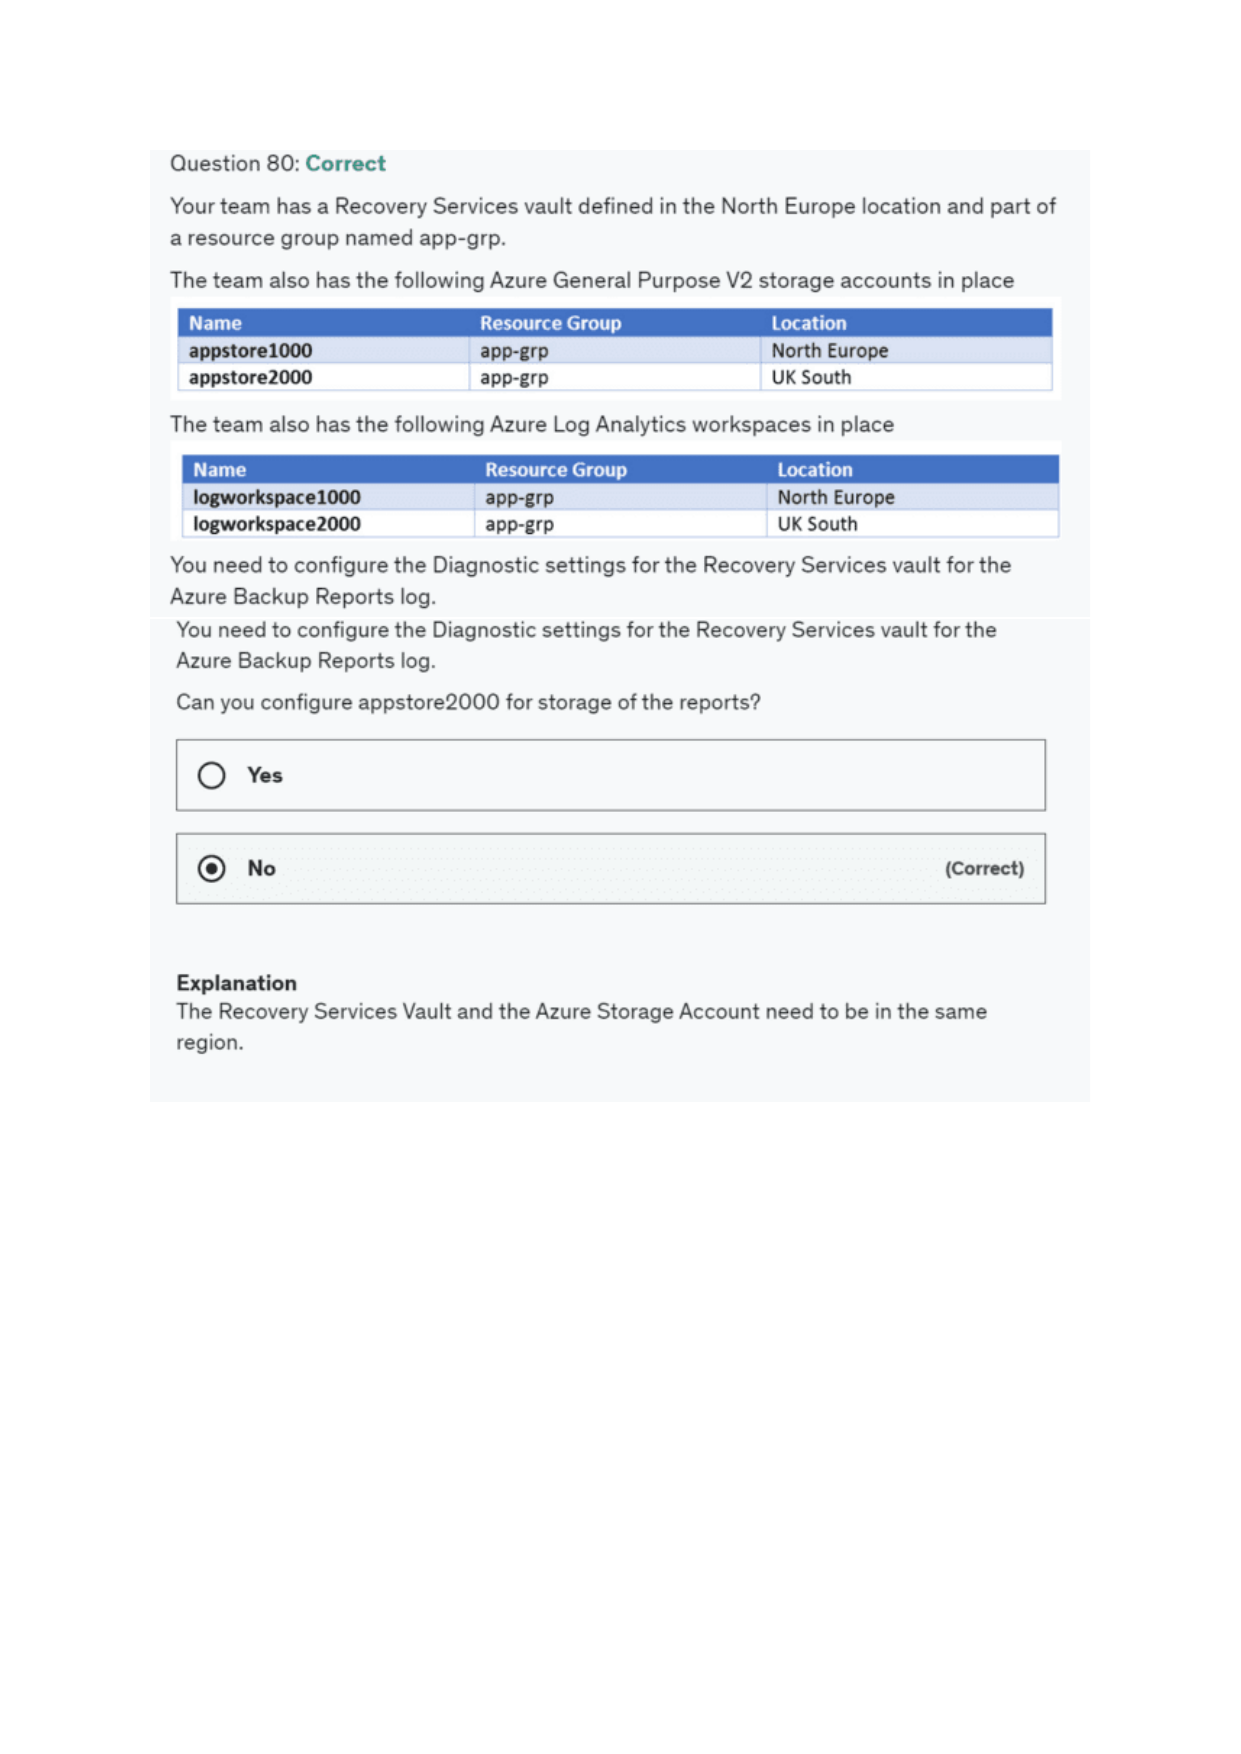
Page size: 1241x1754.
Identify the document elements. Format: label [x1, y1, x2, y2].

picture [150, 619, 1091, 1102]
picture [150, 150, 1091, 617]
